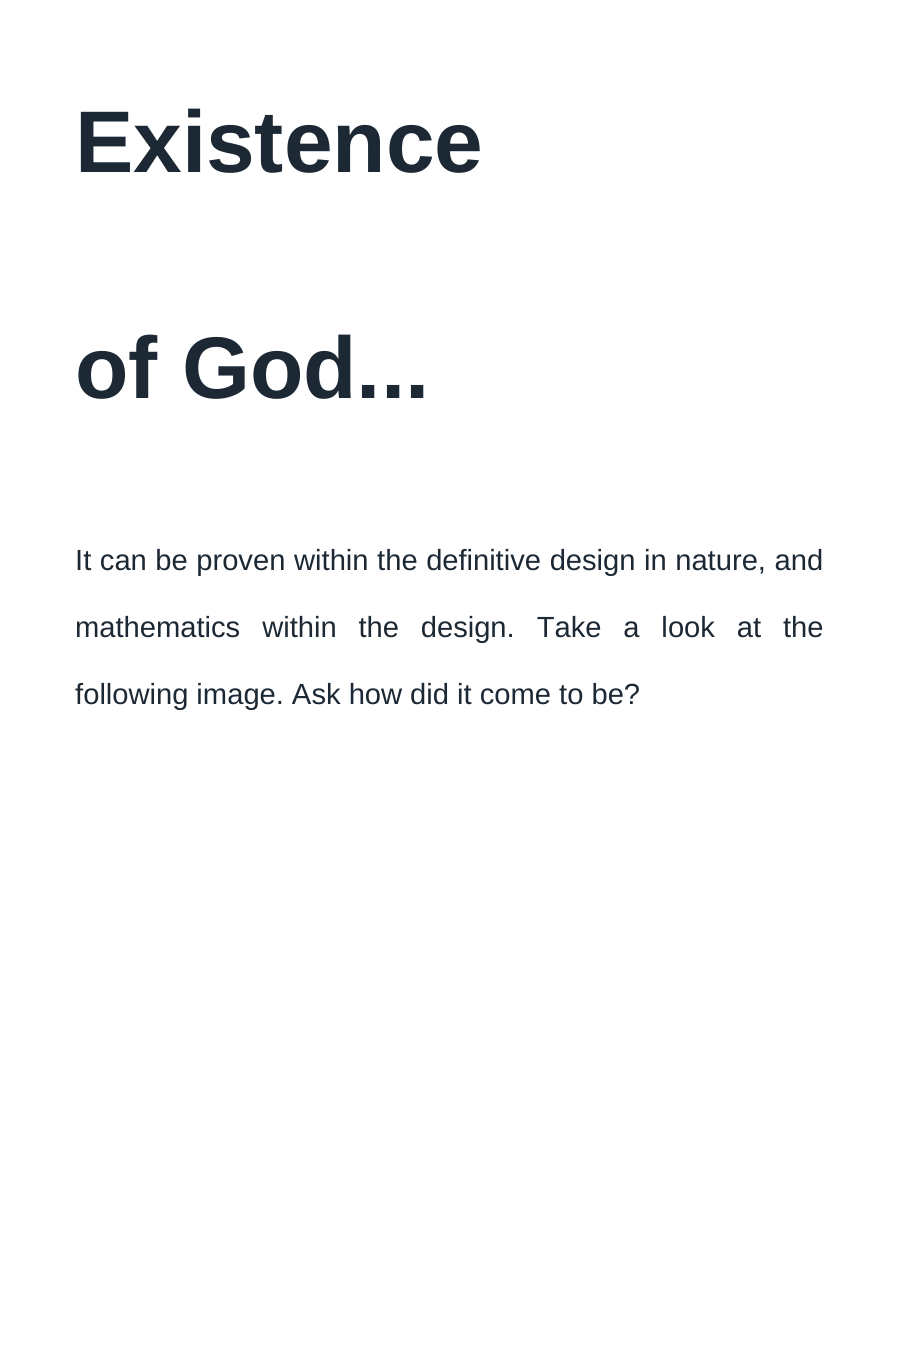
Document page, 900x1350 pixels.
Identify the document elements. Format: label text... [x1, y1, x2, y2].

text Existence [75, 90, 825, 191]
text of God... [75, 316, 825, 417]
text It can be proven within the definitive design in nature, and mathematics within the design. Take a look at the following image. Ask how did it come to be? [75, 543, 825, 711]
